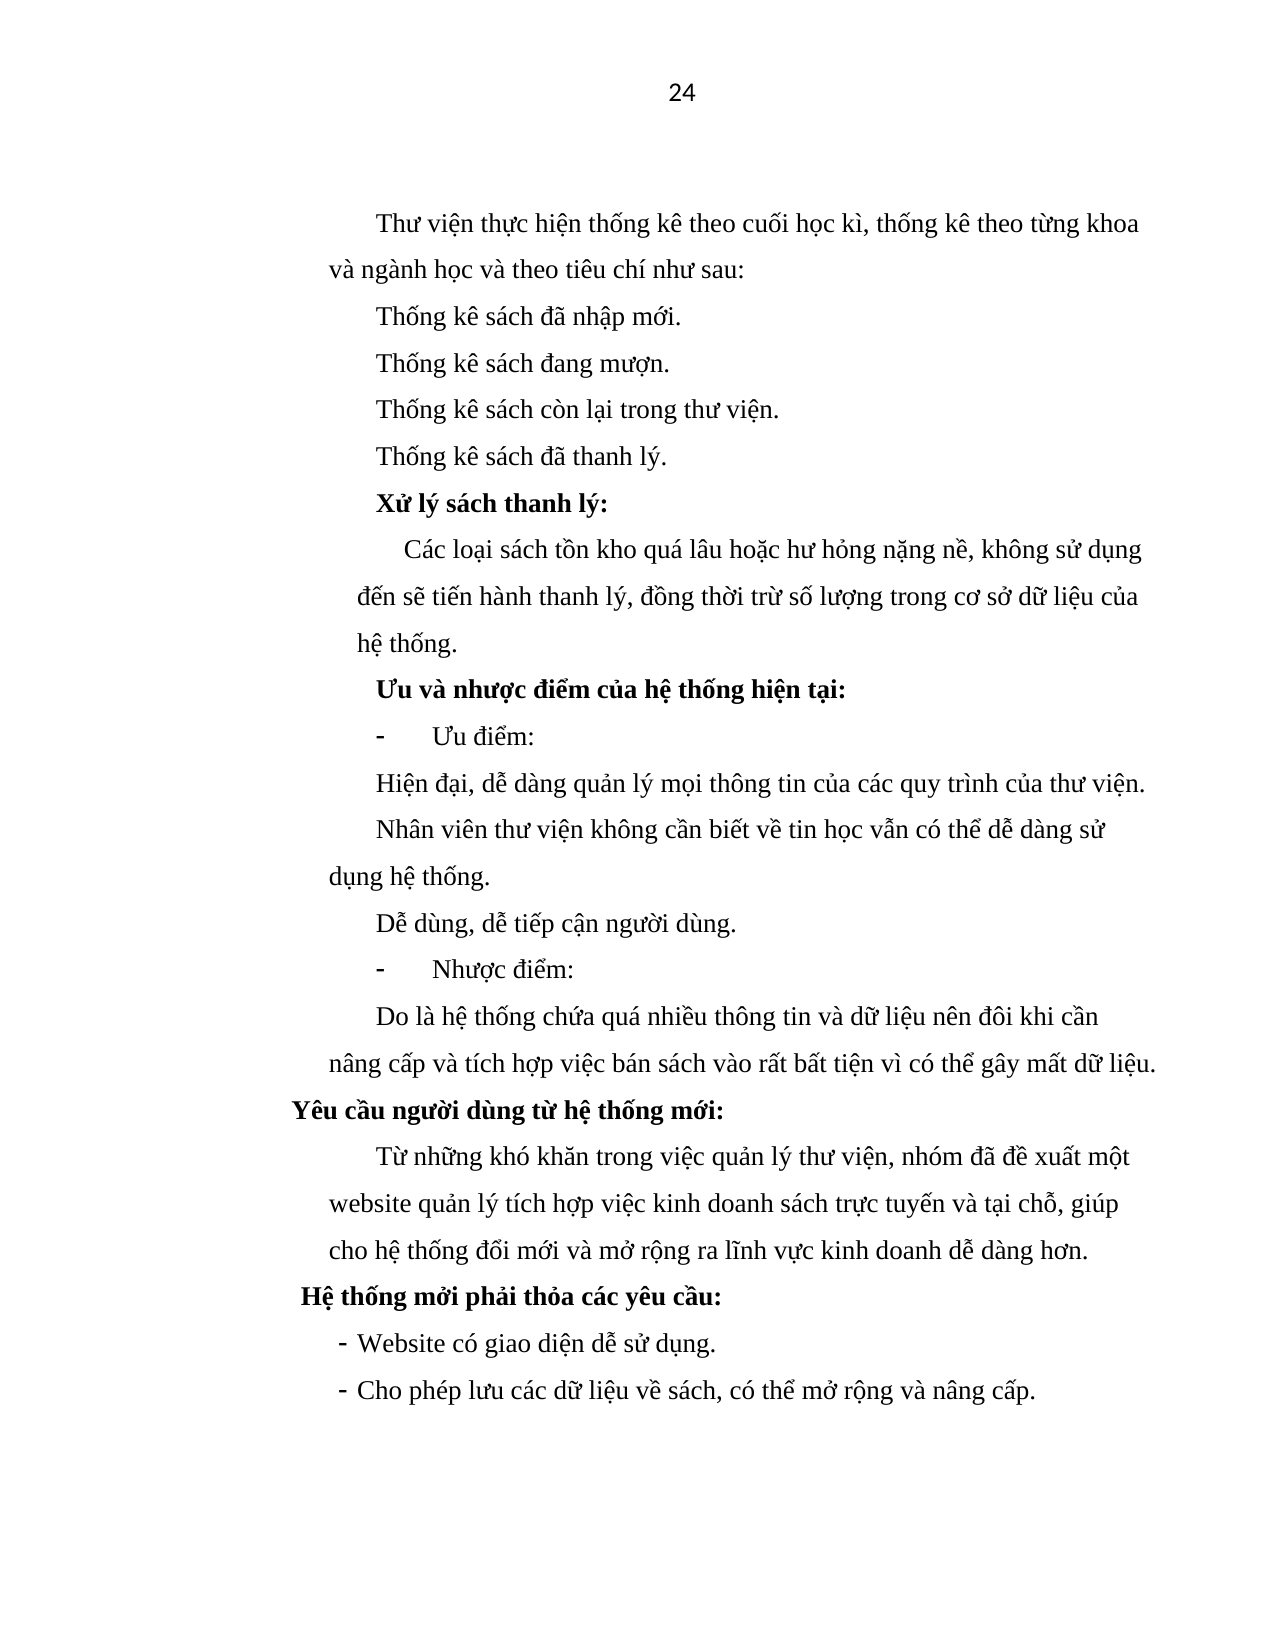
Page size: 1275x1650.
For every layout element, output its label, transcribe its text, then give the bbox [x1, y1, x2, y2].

list Ưu điểm: [329, 720, 1157, 751]
list Thống kê sách đã nhập mới. [329, 300, 1157, 331]
list Dễ dùng, dễ tiếp cận người dùng. [329, 907, 1157, 938]
list Nhược điểm: [329, 954, 1157, 985]
list Thống kê sách đang mượn. [329, 347, 1157, 378]
list Thống kê sách còn lại trong thư viện. [329, 393, 1157, 424]
list Các loại sách tồn kho quá lâu hoặc hư hỏng nặng nề, không sử dụng đến sẽ tiến hành thanh lý, đồng thời trừ số lượng trong cơ sở dữ liệu của hệ thống. [357, 533, 1157, 658]
list Thống kê sách đã thanh lý. [329, 440, 1157, 471]
list Do là hệ thống chứa quá nhiều thông tin và dữ liệu nên đôi khi cần nâng cấp và tích hợp việc bán sách vào rất bất tiện vì có thể gây mất dữ liệu. [329, 1001, 1157, 1078]
list Hệ thống mởi phải thỏa các yêu cầu: [254, 1281, 1157, 1312]
list Cho phép lưu các dữ liệu về sách, có thể mở rộng và nâng cấp. [291, 1374, 1157, 1405]
list Nhân viên thư viện không cần biết về tin học vẫn có thể dễ dàng sử dụng hệ thống. [329, 814, 1157, 891]
list Website có giao diện dễ sử dụng. [291, 1327, 1157, 1358]
list Thư viện thực hiện thống kê theo cuối học kì, thống kê theo từng khoa và ngành học và theo tiêu chí như sau: [329, 207, 1157, 284]
list Từ những khó khăn trong việc quản lý thư viện, nhóm đã đề xuất một website quản lý tích hợp việc kinh doanh sách trực tuyến và tại chỗ, giúp cho hệ thống đổi mới và mở rộng ra lĩnh vực kinh doanh dễ dàng hơn. [329, 1141, 1157, 1265]
list Hiện đại, dễ dàng quản lý mọi thông tin của các quy trình của thư viện. [329, 767, 1157, 798]
list Ưu và nhược điểm của hệ thống hiện tại: [329, 673, 1157, 704]
list Yêu cầu người dùng từ hệ thống mới: [244, 1094, 1157, 1125]
list Xử lý sách thanh lý: [329, 487, 1157, 518]
